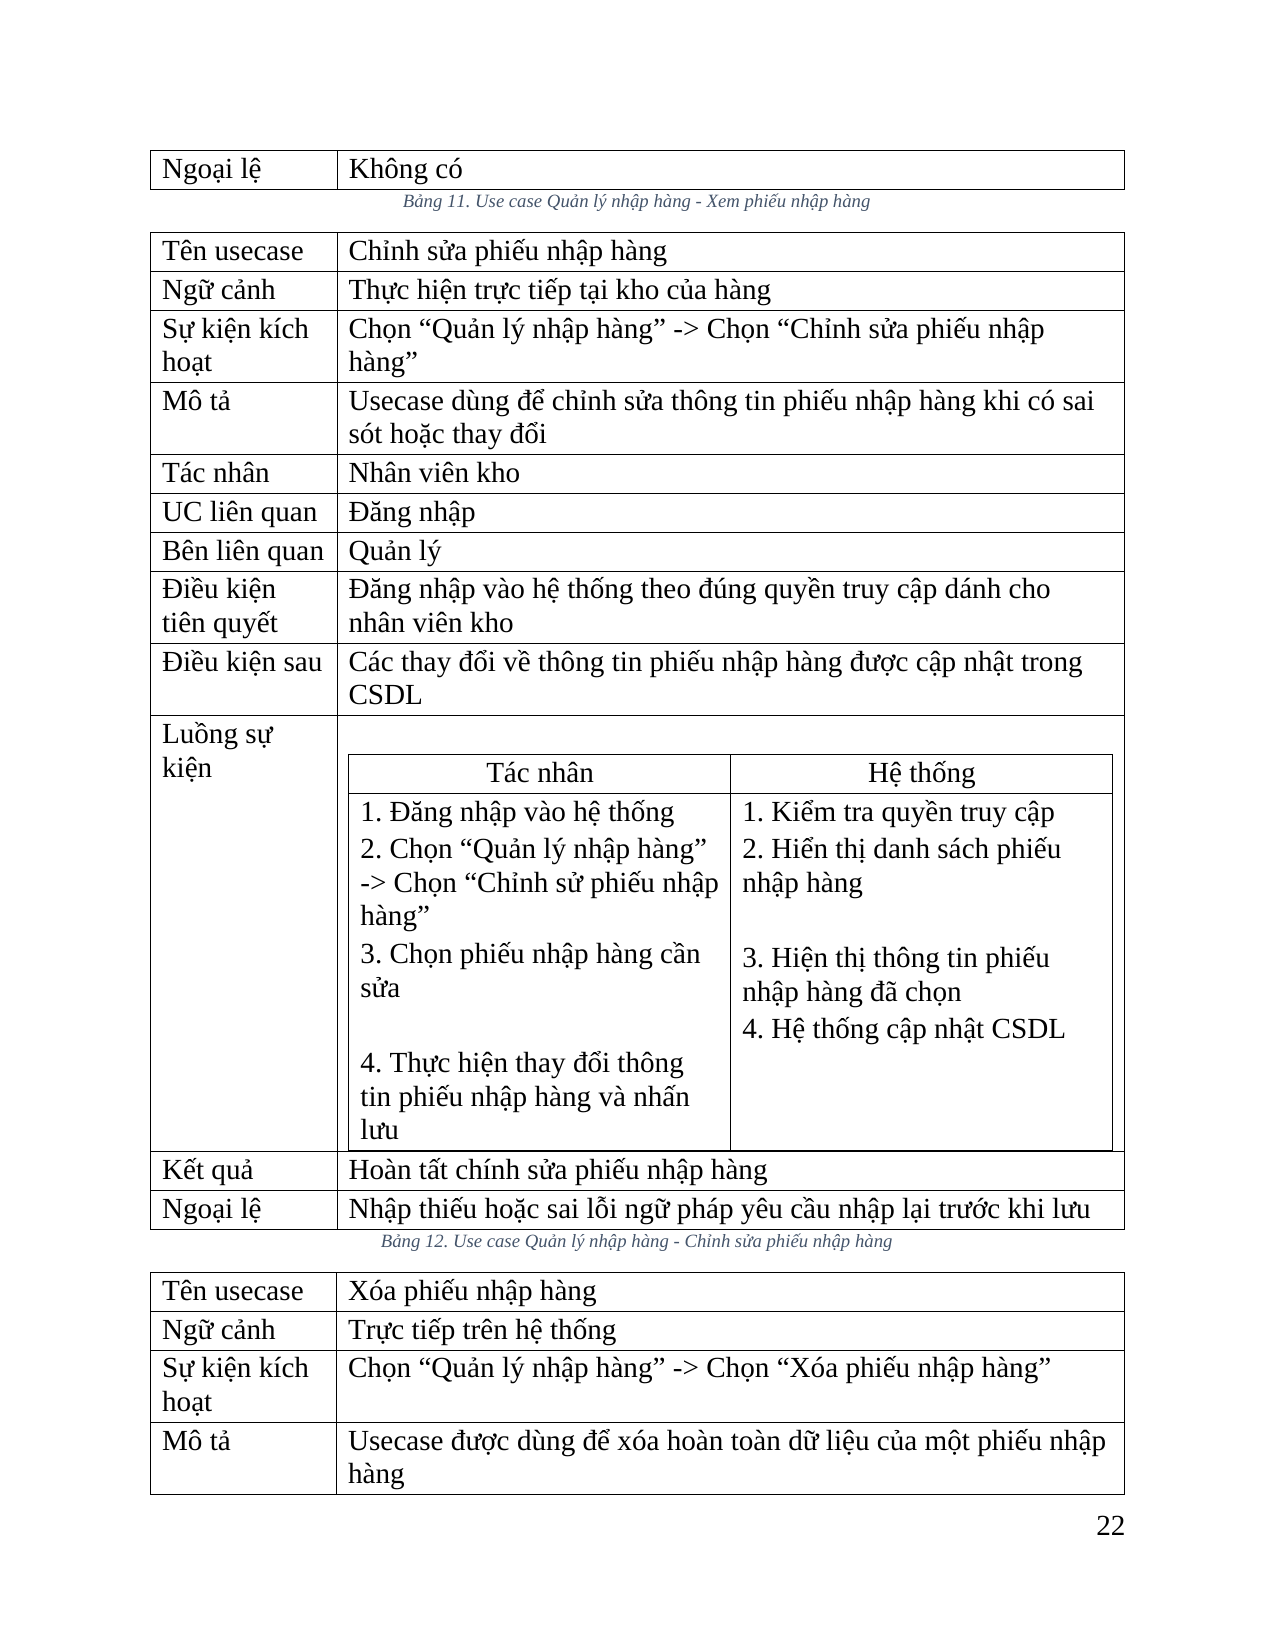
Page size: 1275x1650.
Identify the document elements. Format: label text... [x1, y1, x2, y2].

table_cell Hoàn tất chính sửa phiếu nhập hàng [338, 1152, 1124, 1190]
table_cell [338, 716, 1124, 1151]
table_cell Sự kiện kích hoạt [151, 1351, 336, 1422]
table_header Tên usecase [151, 1273, 336, 1311]
table_cell Usecase dùng để chỉnh sửa thông tin phiếu nhập hàng khi có sai sót hoặc thay đổi [338, 383, 1124, 454]
table_header Xóa phiếu nhập hàng [337, 1273, 1124, 1311]
table_cell Điều kiện sau [151, 644, 337, 715]
table_cell Chọn “Quản lý nhập hàng” -> Chọn “Chỉnh sửa phiếu nhập hàng” [338, 311, 1124, 382]
table_cell Quản lý [338, 533, 1124, 571]
table_cell UC liên quan [151, 494, 337, 532]
table_cell Thực hiện trực tiếp tại kho của hàng [338, 272, 1124, 310]
table_cell Đăng nhập vào hệ thống theo đúng quyền truy cập dánh cho nhân viên kho [338, 572, 1124, 643]
table_cell Trực tiếp trên hệ thống [337, 1312, 1124, 1349]
table_cell Điều kiện tiên quyết [151, 572, 337, 643]
table_cell Nhân viên kho [338, 455, 1124, 493]
table_cell Luồng sự kiện [151, 716, 337, 1151]
table_cell Nhập thiếu hoặc sai lỗi ngữ pháp yêu cầu nhập lại trước khi lưu [338, 1191, 1124, 1228]
table_cell Mô tả [151, 1423, 336, 1494]
table_cell Đăng nhập [338, 494, 1124, 532]
table_cell Kết quả [151, 1152, 337, 1190]
table_cell Ngoại lệ [151, 1191, 337, 1228]
table_cell Sự kiện kích hoạt [151, 311, 337, 382]
table_cell Ngoại lệ [151, 151, 337, 189]
table_header Chỉnh sửa phiếu nhập hàng [338, 233, 1124, 271]
table_cell Không có [338, 151, 1124, 189]
table_cell Mô tả [151, 383, 337, 454]
table_header Tên usecase [151, 233, 337, 271]
table_cell Tác nhân [151, 455, 337, 493]
table_cell Các thay đổi về thông tin phiếu nhập hàng được cập nhật trong CSDL [338, 644, 1124, 715]
table_cell Bên liên quan [151, 533, 337, 571]
table_cell Ngữ cảnh [151, 272, 337, 310]
table_cell Ngữ cảnh [151, 1312, 336, 1349]
table_cell Usecase được dùng để xóa hoàn toàn dữ liệu của một phiếu nhập hàng [337, 1423, 1124, 1494]
table_cell Chọn “Quản lý nhập hàng” -> Chọn “Xóa phiếu nhập hàng” [337, 1351, 1124, 1422]
